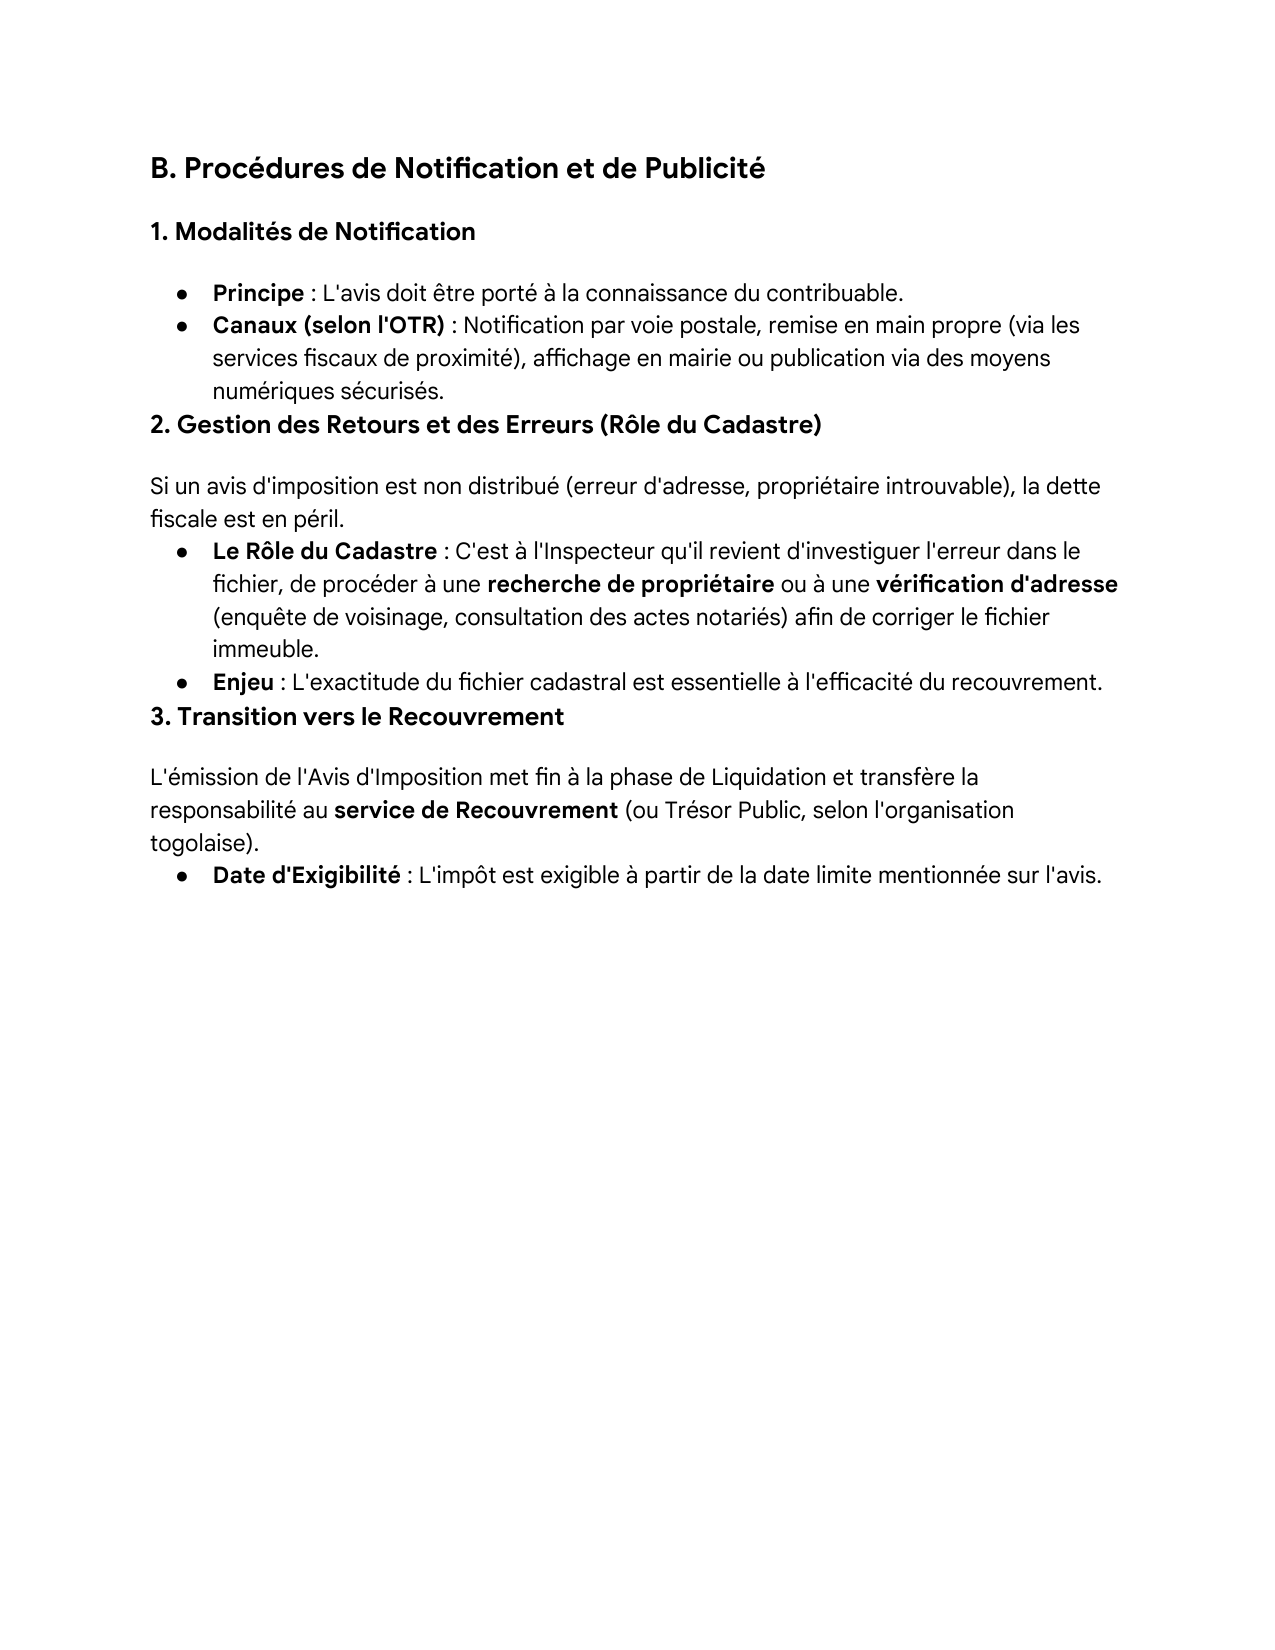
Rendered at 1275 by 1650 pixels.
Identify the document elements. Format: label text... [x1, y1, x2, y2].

text L'émission de l'Avis d'Imposition met fin à la phase de Liquidation et transfère la responsabilité au service de Recouvrement (ou Trésor Public, selon l'organisation togolaise). [150, 763, 1125, 857]
text Si un avis d'imposition est non distribué (erreur d'adresse, propriétaire introuvable), la dette fiscale est en péril. [150, 472, 1125, 533]
subtitle 3. Transition vers le Recouvrement [150, 701, 1125, 732]
list Date d'Exigibilité : L'impôt est exigible à partir de la date limite mentionnée sur l'avis. [175, 861, 1125, 890]
list Canaux (selon l'OTR) : Notification par voie postale, remise en main propre (via les services fiscaux de proximité), affichage en mairie ou publication via des moyens numériques sécurisés. [175, 312, 1125, 406]
subtitle B. Procédures de Notification et de Publicité [150, 150, 1125, 187]
subtitle 2. Gestion des Retours et des Erreurs (Rôle du Cadastre) [150, 410, 1125, 441]
list Enjeu : L'exactitude du fichier cadastral est essentielle à l'efficacité du recouvrement. [175, 668, 1125, 697]
list Principe : L'avis doit être porté à la connaissance du contribuable. [175, 279, 1125, 308]
list Le Rôle du Cadastre : C'est à l'Inspecteur qu'il revient d'investiguer l'erreur dans le fichier, de procéder à une recherche de propriétaire ou à une vérification d'adresse (enquête de voisinage, consultation des actes notariés) afin de corriger le fichier immeuble. [175, 537, 1125, 664]
subtitle 1. Modalités de Notification [150, 217, 1125, 248]
